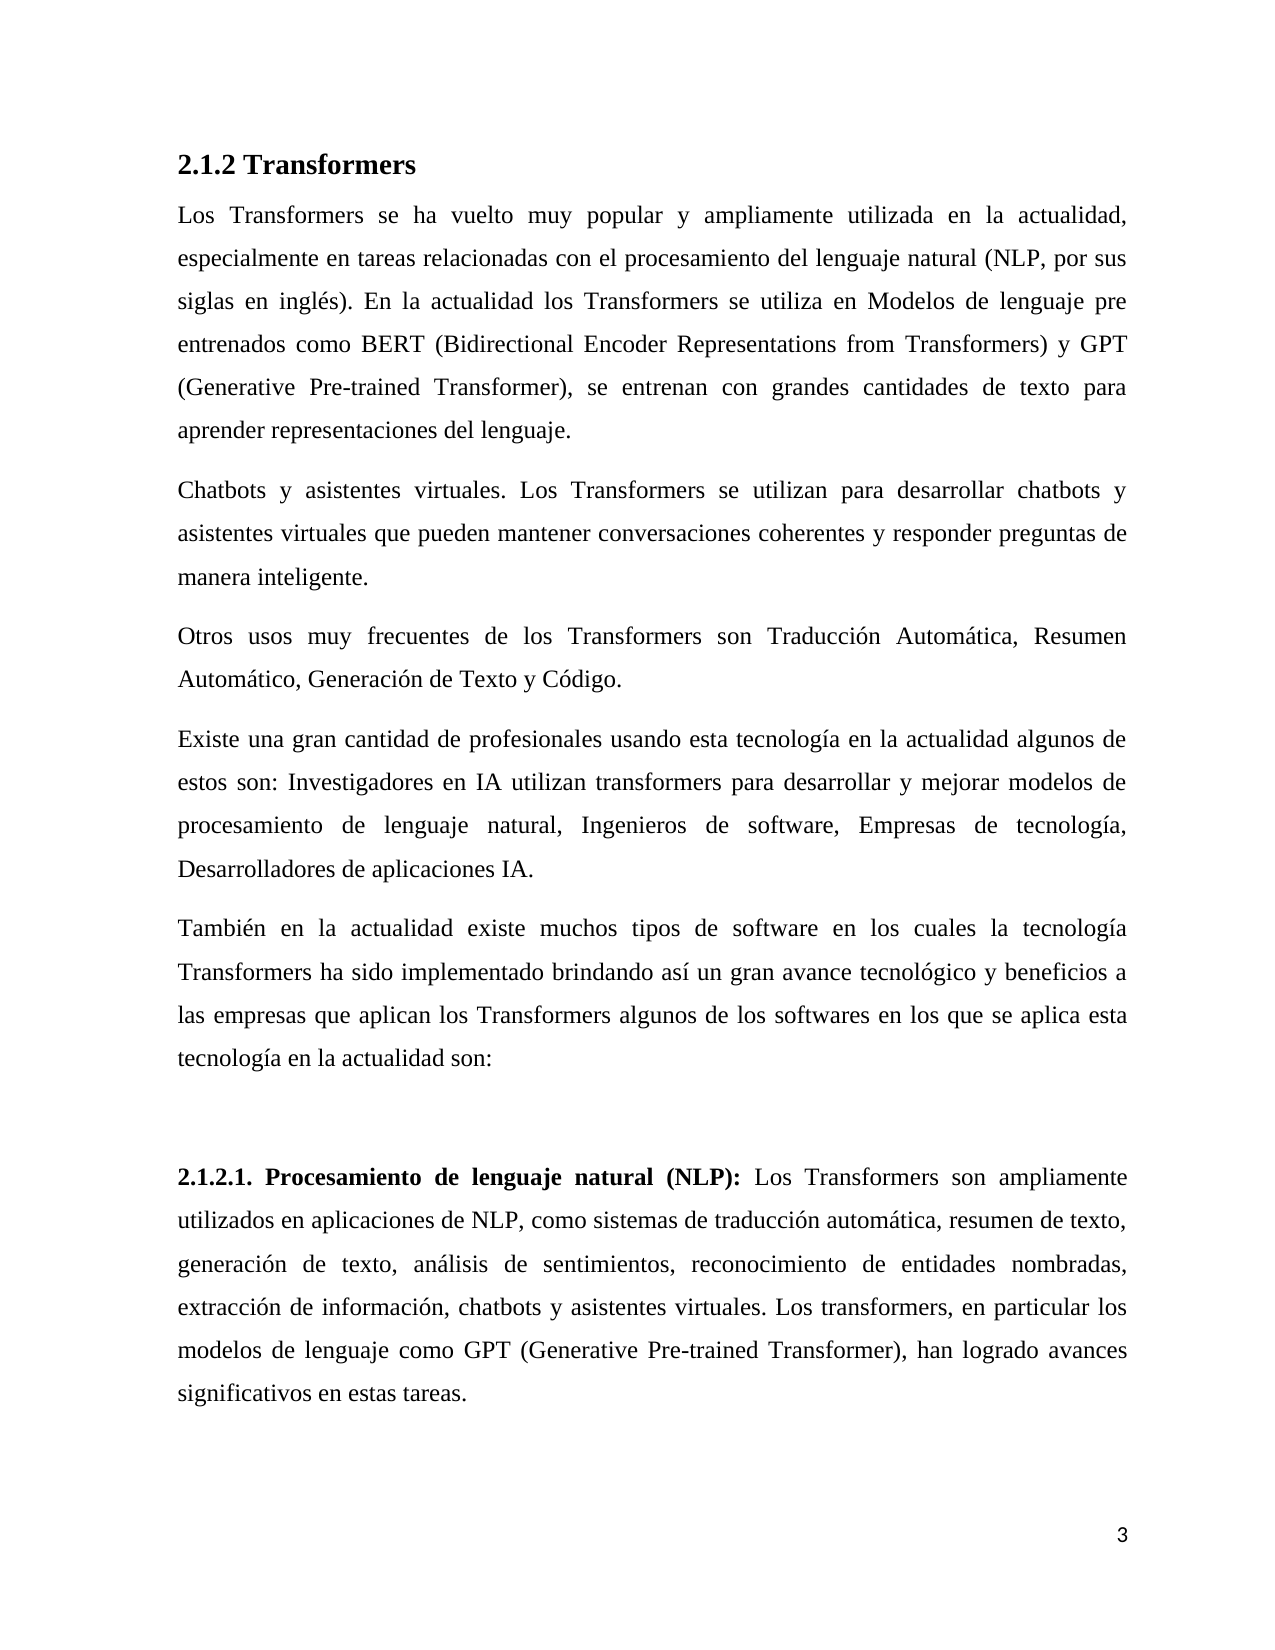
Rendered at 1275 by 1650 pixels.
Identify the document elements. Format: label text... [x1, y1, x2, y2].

text También en la actualidad existe muchos tipos de software en los cuales la tecnología Transformers ha sido implementado brindando así un gran avance tecnológico y beneficios a las empresas que aplican los Transformers algunos de los softwares en los que se aplica esta tecnología en la actualidad son: [177, 913, 1128, 1072]
text Chatbots y asistentes virtuales. Los Transformers se utilizan para desarrollar chatbots y asistentes virtuales que pueden mantener conversaciones coherentes y responder preguntas de manera inteligente. [177, 475, 1128, 590]
subtitle 2.1.2 Transformers [177, 147, 1128, 181]
text 2.1.2.1. Procesamiento de lenguaje natural (NLP): Los Transformers son ampliamente utilizados en aplicaciones de NLP, como sistemas de traducción automática, resumen de texto, generación de texto, análisis de sentimientos, reconocimiento de entidades nombradas, extracción de información, chatbots y asistentes virtuales. Los transformers, en particular los modelos de lenguaje como GPT (Generative Pre-trained Transformer), han logrado avances significativos en estas tareas. [177, 1162, 1128, 1407]
text Otros usos muy frecuentes de los Transformers son Traducción Automática, Resumen Automático, Generación de Texto y Código. [177, 621, 1128, 693]
text Existe una gran cantidad de profesionales usando esta tecnología en la actualidad algunos de estos son: Investigadores en IA utilizan transformers para desarrollar y mejorar modelos de procesamiento de lenguaje natural, Ingenieros de software, Empresas de tecnología, Desarrolladores de aplicaciones IA. [177, 724, 1128, 882]
text Los Transformers se ha vuelto muy popular y ampliamente utilizada en la actualidad, especialmente en tareas relacionadas con el procesamiento del lenguaje natural (NLP, por sus siglas en inglés). En la actualidad los Transformers se utiliza en Modelos de lenguaje pre entrenados como BERT (Bidirectional Encoder Representations from Transformers) y GPT (Generative Pre-trained Transformer), se entrenan con grandes cantidades de texto para aprender representaciones del lenguaje. [177, 200, 1128, 444]
